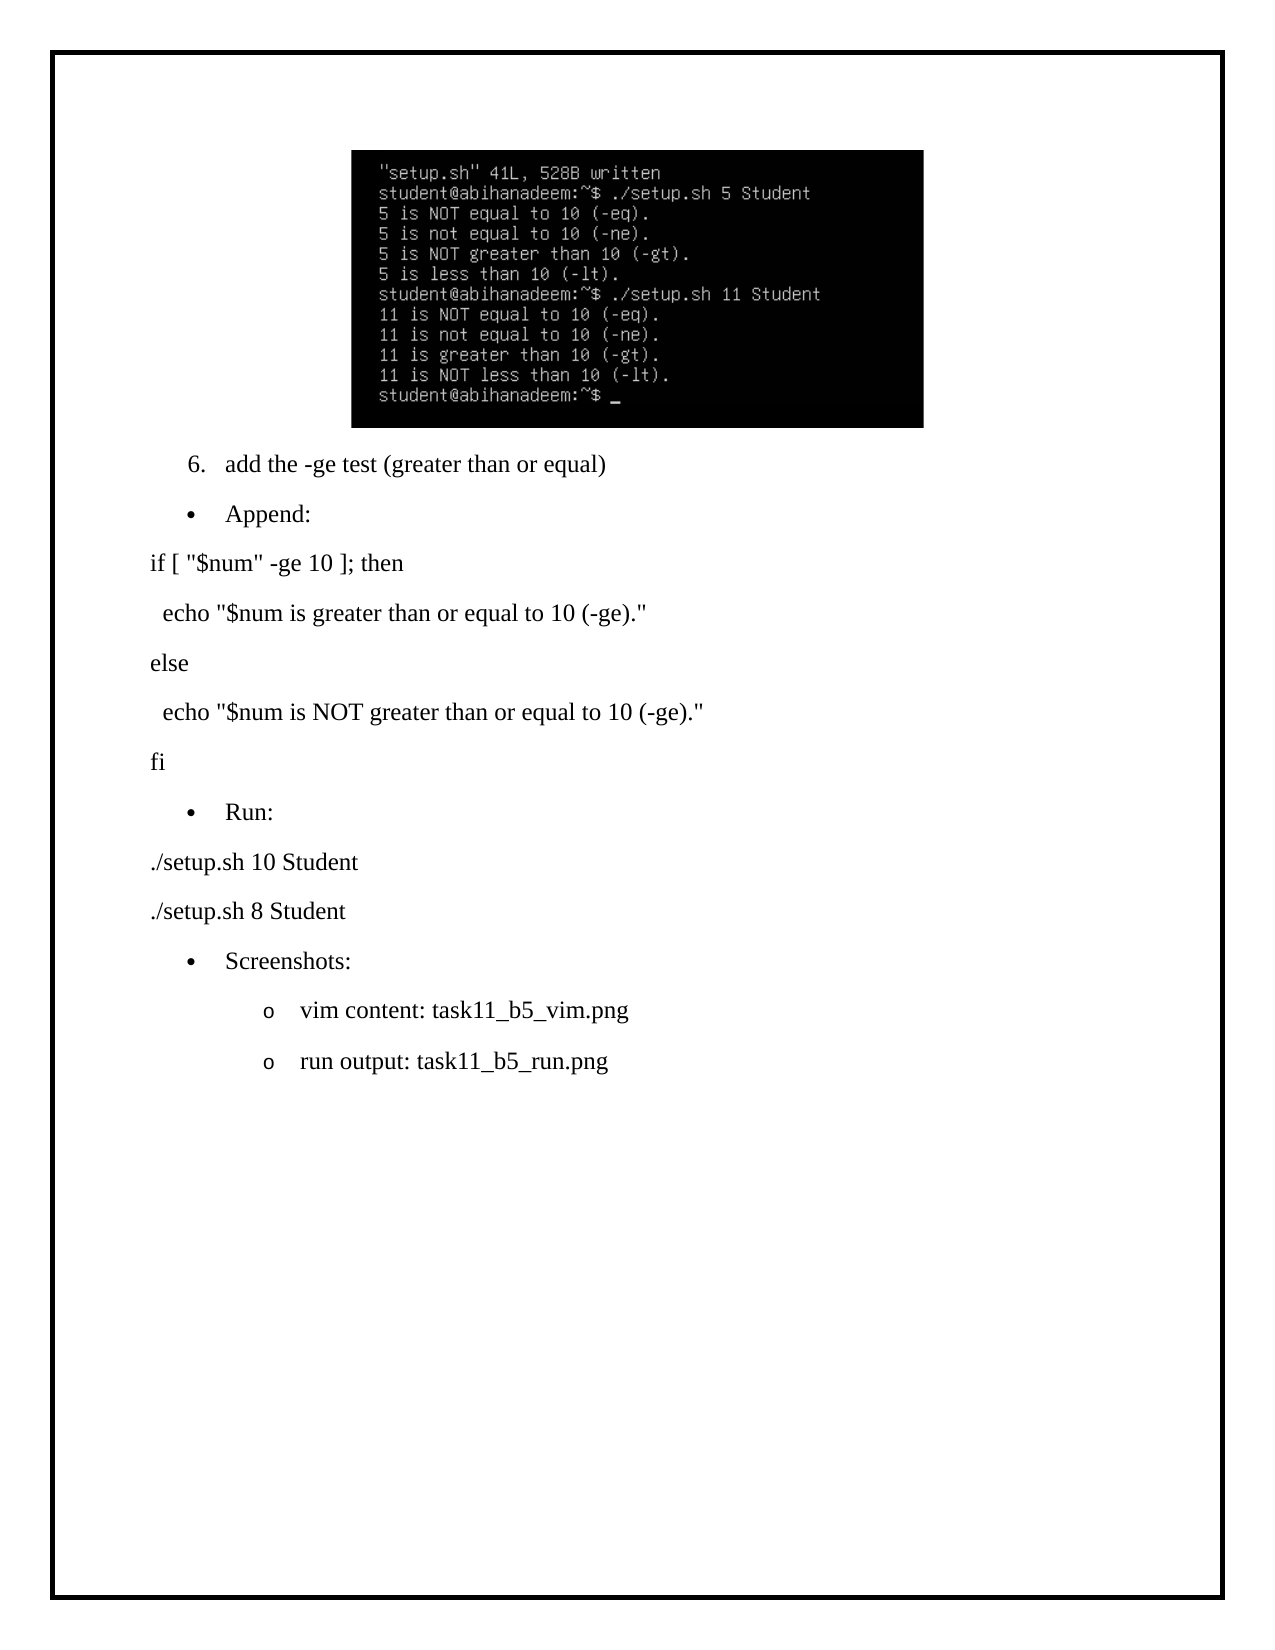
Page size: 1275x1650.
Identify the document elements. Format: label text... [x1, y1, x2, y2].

list run output: task11_b5_run.png [262, 1046, 1125, 1076]
list Append: [187, 499, 1125, 527]
picture [351, 150, 924, 428]
text ./setup.sh 8 Student [150, 896, 1125, 925]
text else [150, 648, 1125, 677]
text if [ "$num" -ge 10 ]; then [150, 548, 1125, 577]
list Run: [187, 797, 1125, 826]
list vim content: task11_b5_vim.png [262, 996, 1125, 1025]
text echo "$num is NOT greater than or equal to 10 (-ge)." [150, 697, 1125, 726]
text echo "$num is greater than or equal to 10 (-ge)." [150, 598, 1125, 627]
text ./setup.sh 10 Student [150, 847, 1125, 875]
list add the -ge test (greater than or equal) [187, 449, 1125, 478]
list Screenshots: [187, 946, 1125, 975]
text fi [150, 747, 1125, 776]
